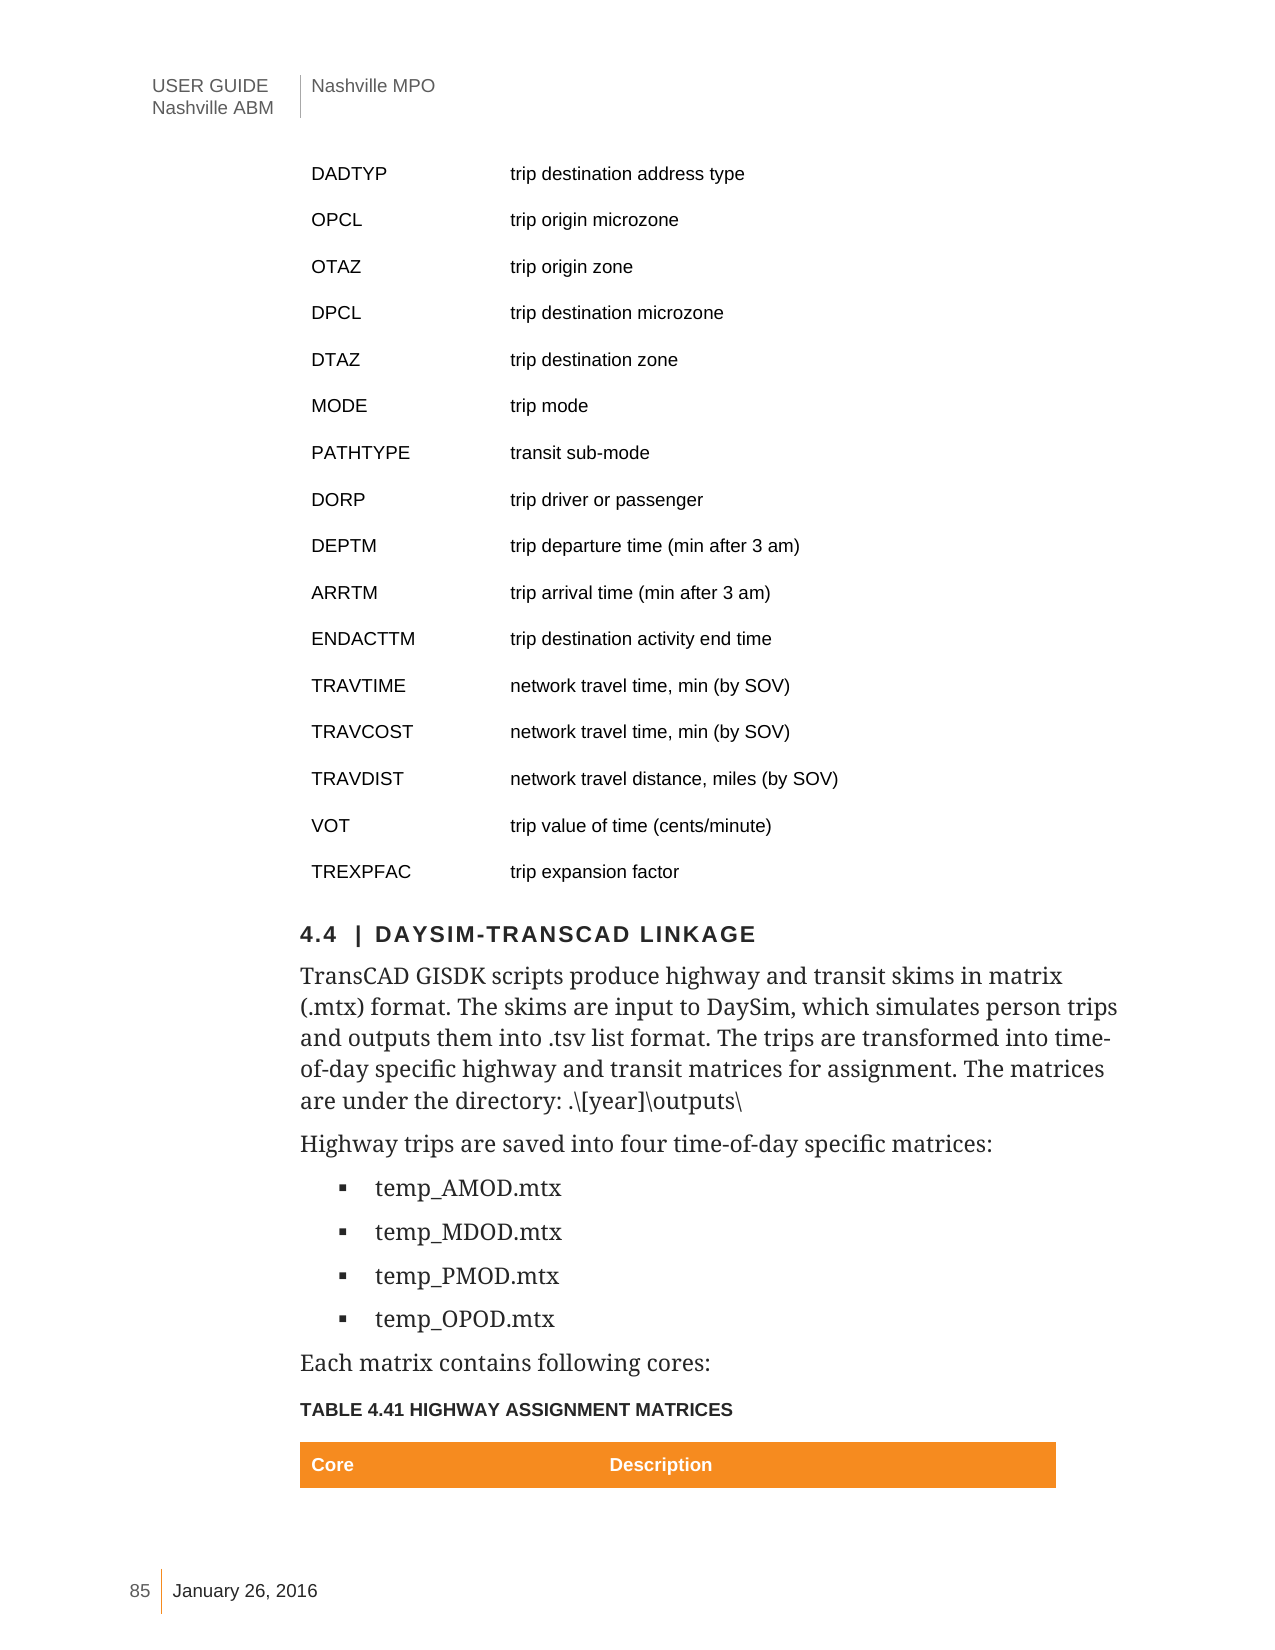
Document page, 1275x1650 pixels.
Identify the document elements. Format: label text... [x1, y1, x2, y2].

list temp_AMOD.mtx [337, 1172, 1125, 1203]
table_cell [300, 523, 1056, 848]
text Highway trips are saved into four time-of-day specific matrices: [300, 1128, 1125, 1159]
list temp_OPOD.mtx [337, 1303, 1125, 1334]
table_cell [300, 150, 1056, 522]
text TransCAD GISDK scripts produce highway and transit skims in matrix (.mtx) format. The skims are input to DaySim, which simulates person trips and outputs them into .tsv list format. The trips are transformed into time-of-day specific highway and transit matrices for assignment. The matrices are under the directory: .\[year]\outputs\ [300, 959, 1125, 1116]
list temp_MDOD.mtx [337, 1216, 1125, 1247]
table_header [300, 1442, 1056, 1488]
subtitle DaySim-TransCAD Linkage [300, 916, 1125, 947]
list temp_PMOD.mtx [337, 1259, 1125, 1291]
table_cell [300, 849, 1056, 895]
text Each matrix contains following cores: [300, 1347, 1125, 1378]
